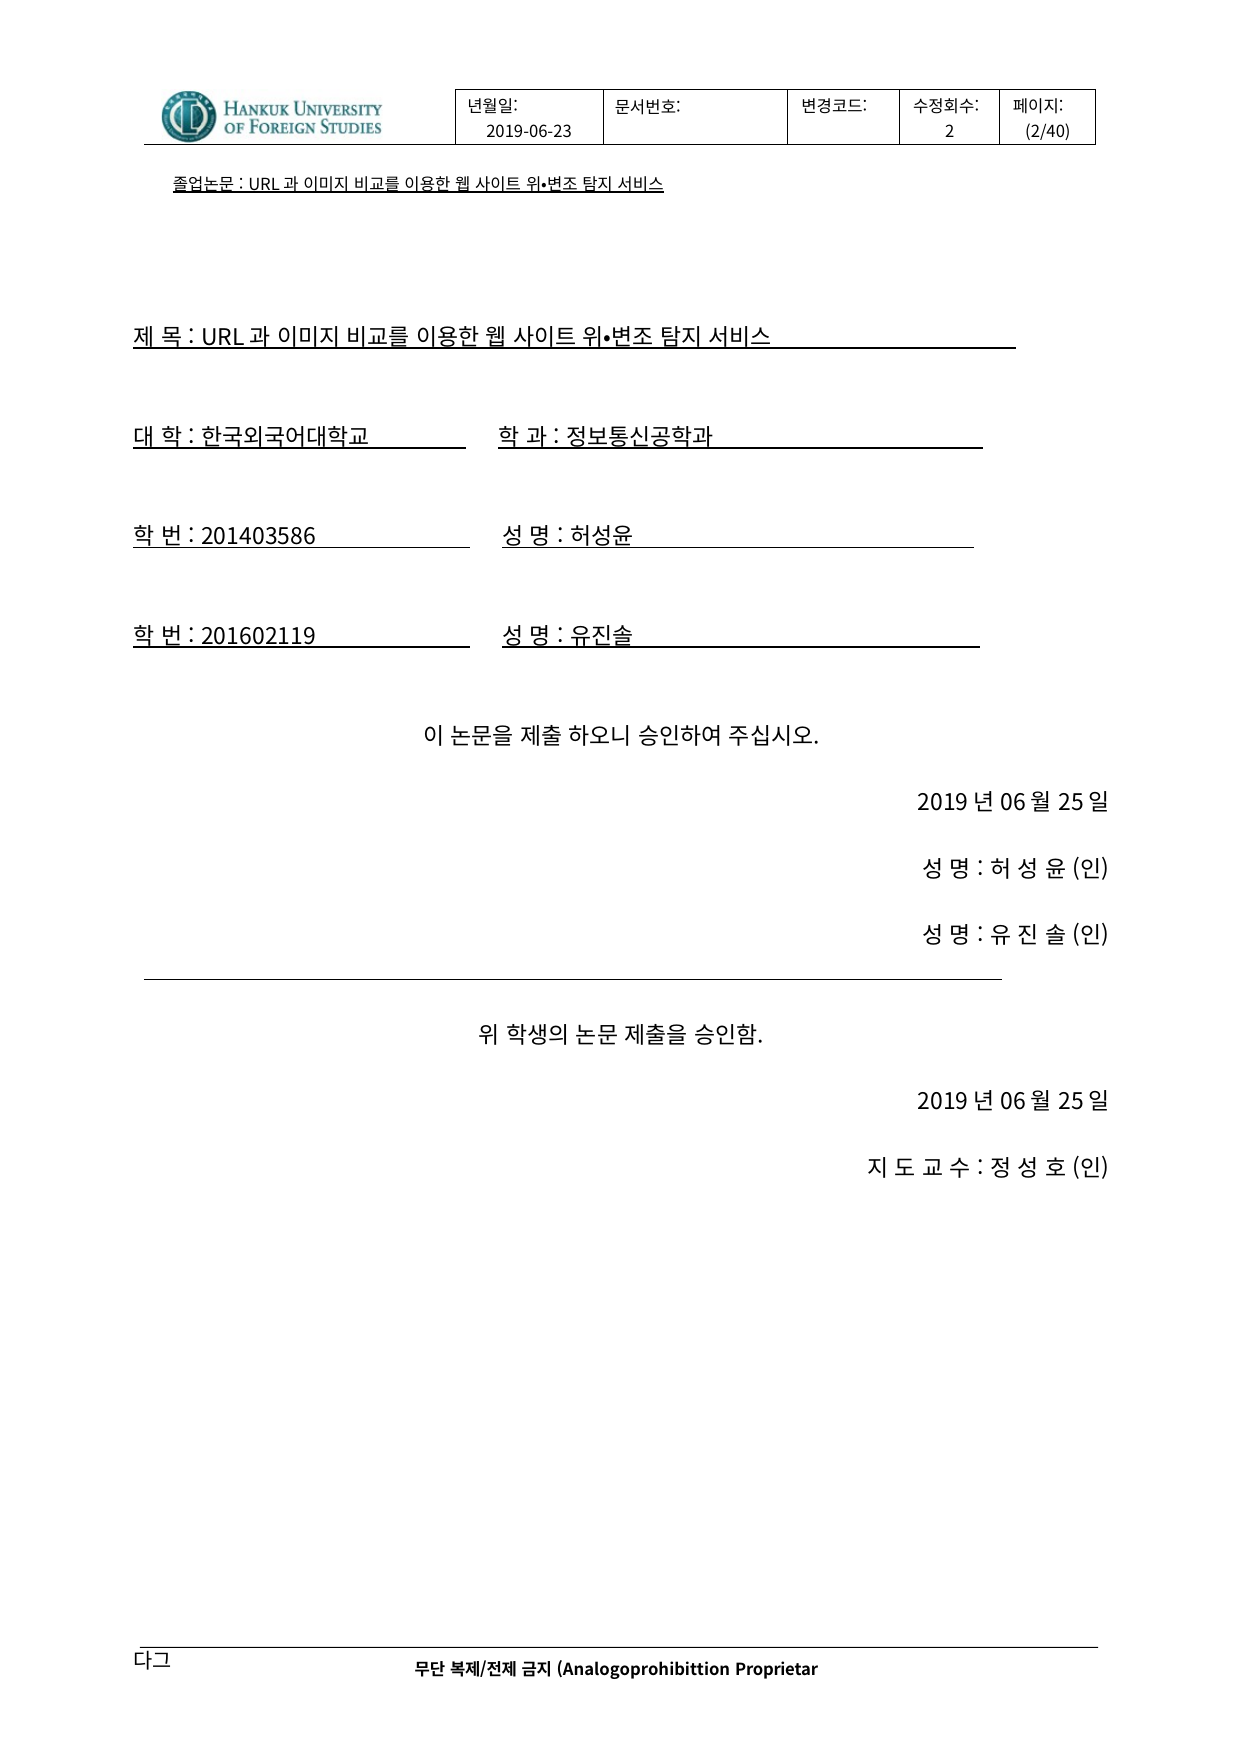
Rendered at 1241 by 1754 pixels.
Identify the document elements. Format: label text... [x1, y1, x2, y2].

text 지 도 교 수 : 정 성 호 (인) [133, 1149, 1109, 1183]
picture [161, 89, 383, 143]
text 성 명 : 허 성 윤 (인) [133, 850, 1109, 884]
text 위 학생의 논문 제출을 승인함. [133, 1017, 1109, 1050]
text 학 번 : 201403586 성 명 : 허성윤 [133, 518, 1109, 551]
text 성 명 : 유 진 솔 (인) [133, 917, 1109, 950]
text 제 목 : URL과 이미지 비교를 이용한 웹 사이트 위•변조 탐지 서비스 [133, 319, 1109, 352]
text 이 논문을 제출 하오니 승인하여 주십시오. [133, 717, 1109, 751]
text 2019년 06월 25일 [133, 1083, 1109, 1116]
text 2019년 06월 25일 [133, 784, 1109, 817]
text 대 학 : 한국외국어대학교 학 과 : 정보통신공학과 [133, 418, 1109, 452]
text 학 번 : 201602119 성 명 : 유진솔 [133, 618, 1109, 651]
